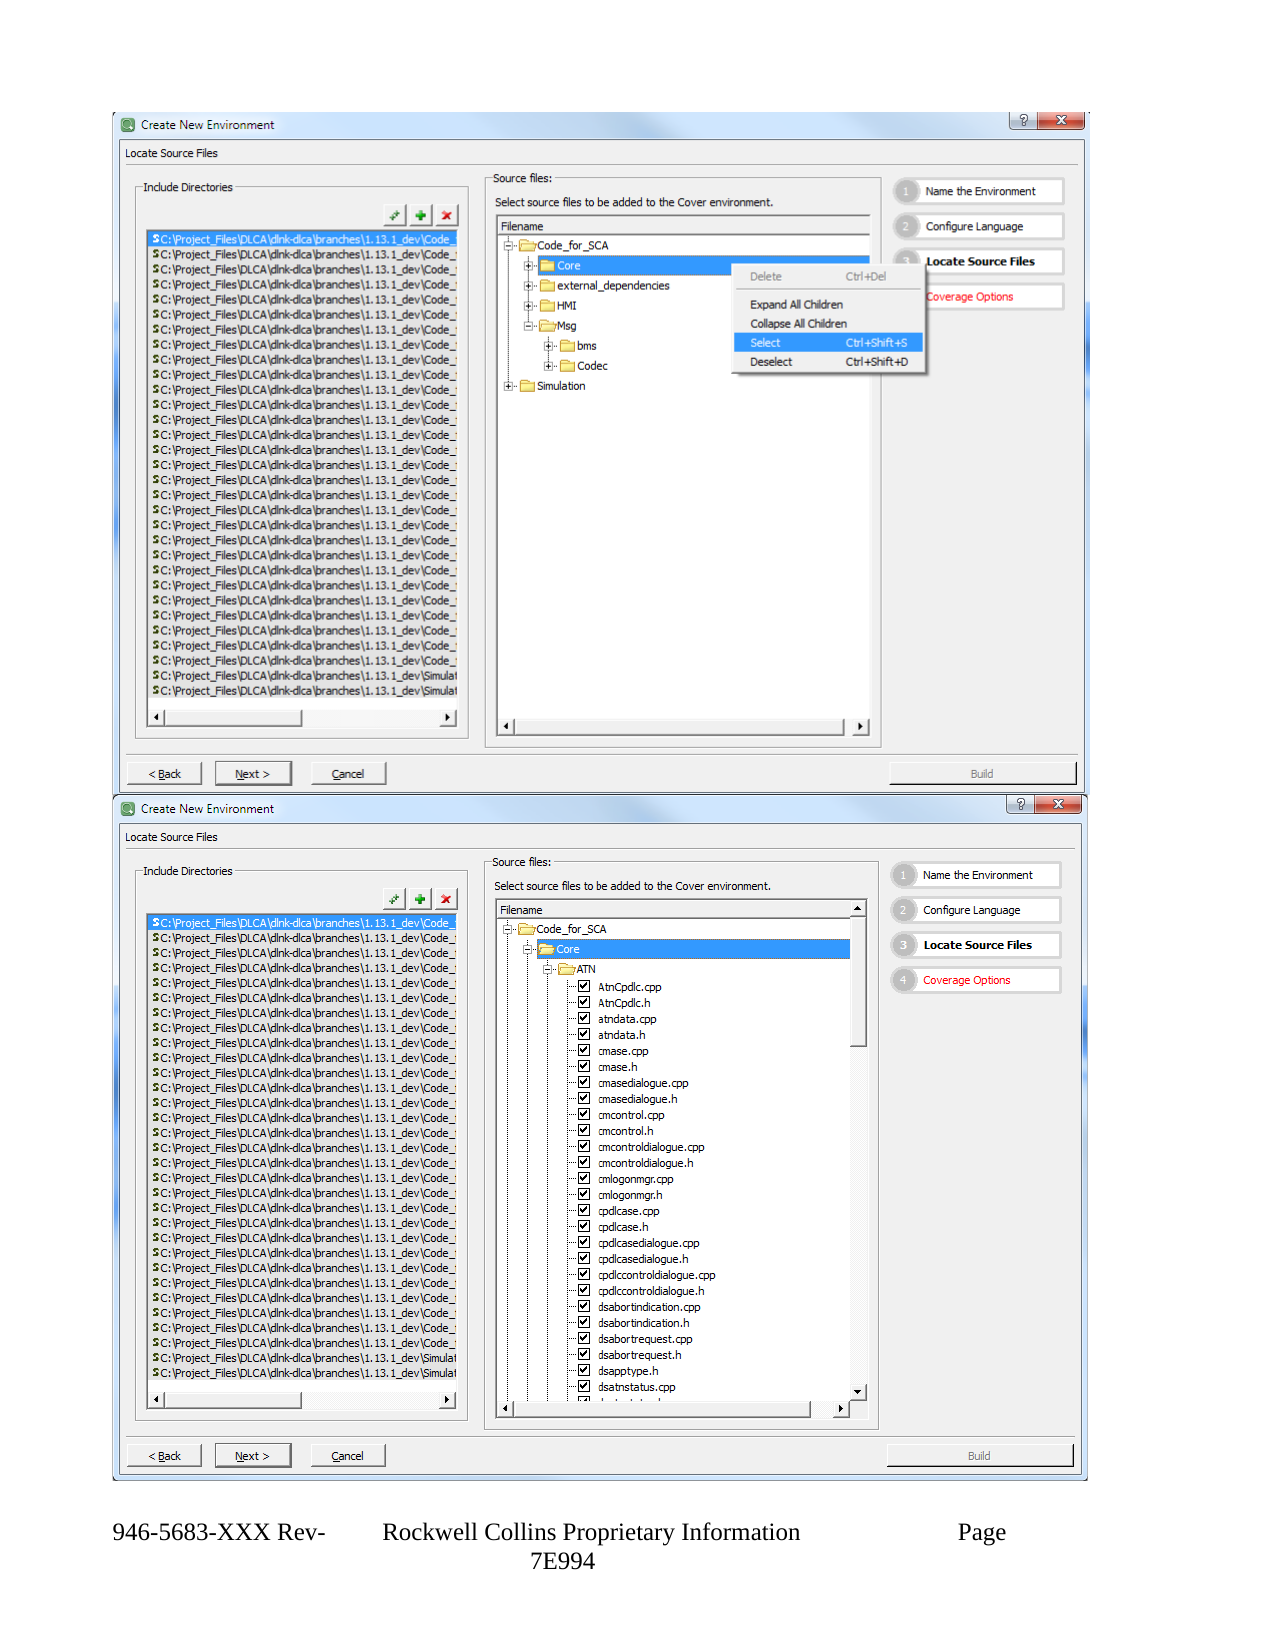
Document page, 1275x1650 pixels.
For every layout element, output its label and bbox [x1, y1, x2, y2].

picture [112, 112, 1090, 1481]
